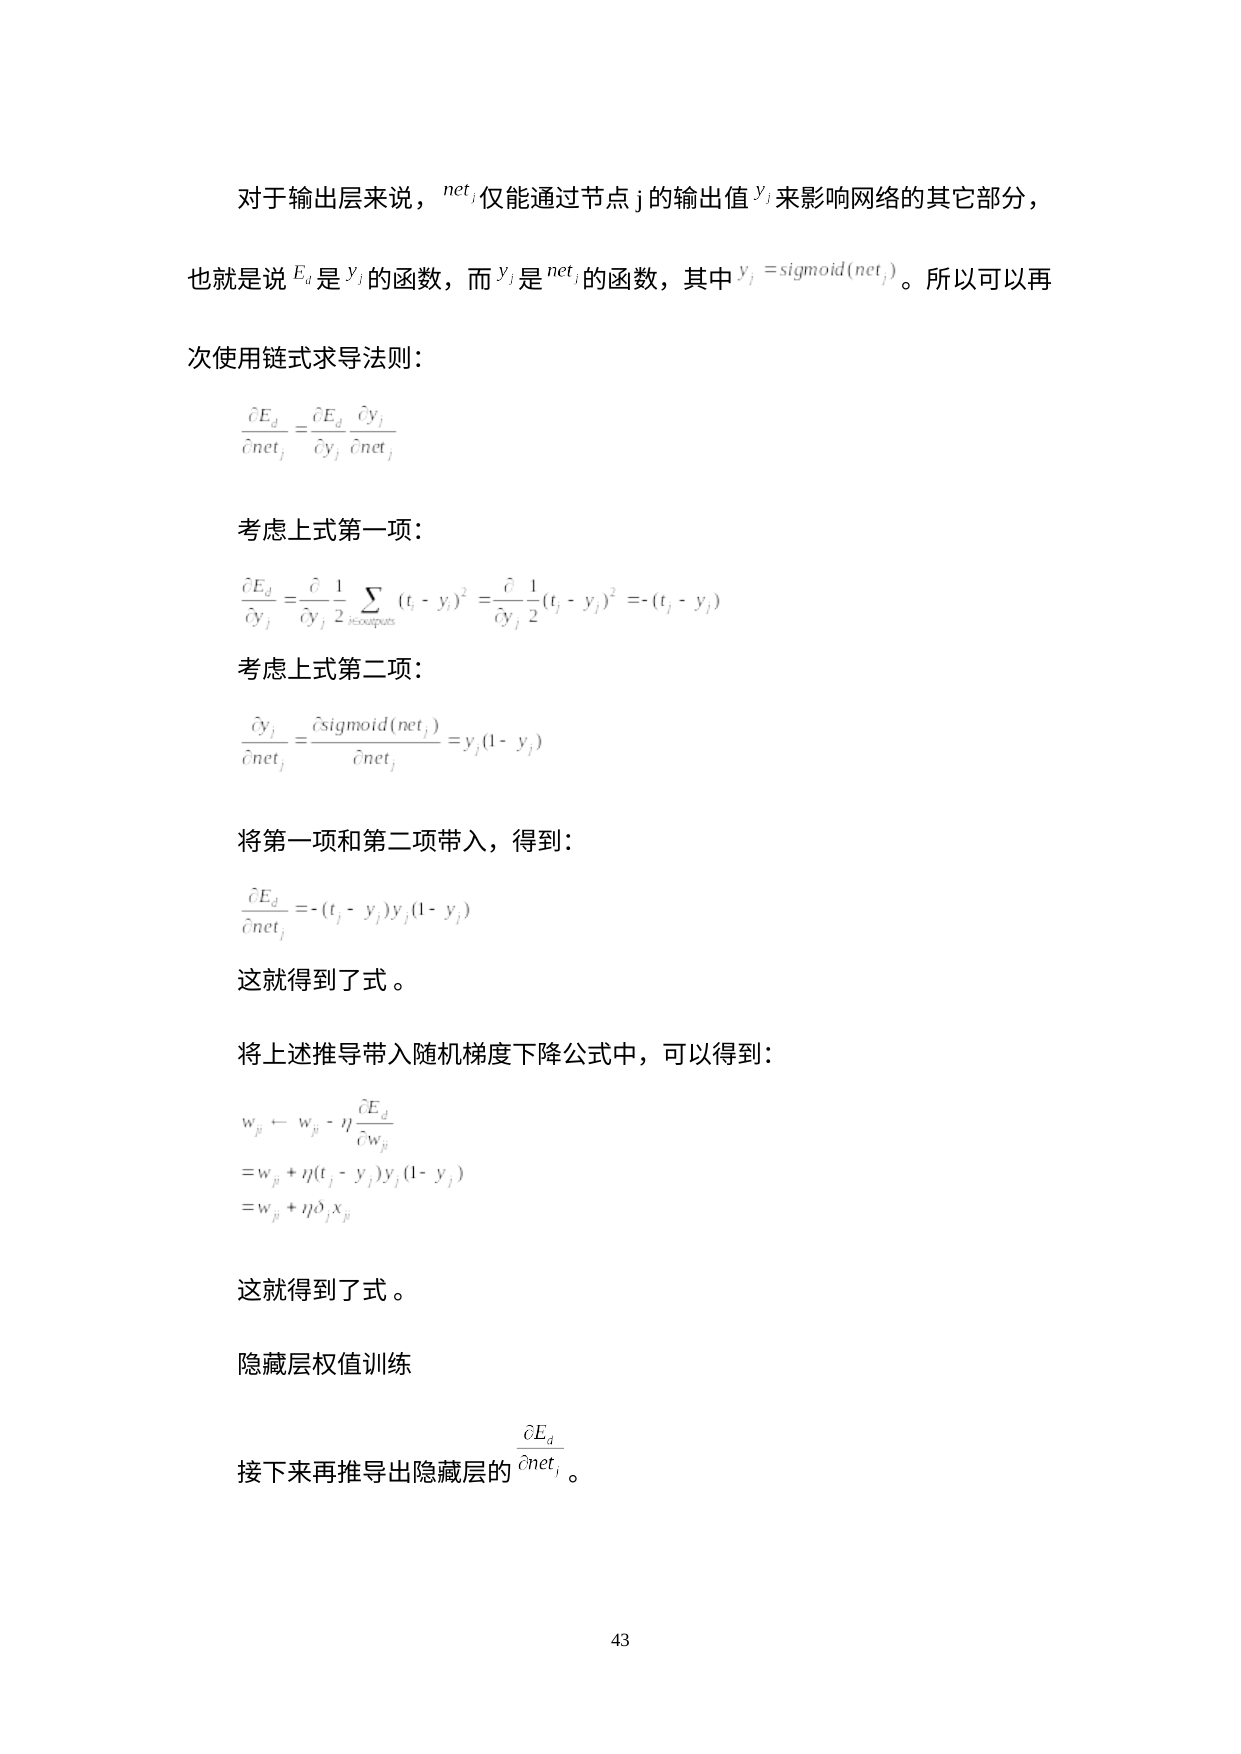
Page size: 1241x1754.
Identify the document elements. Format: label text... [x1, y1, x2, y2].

text 隐藏层权值训练 [187, 1330, 1053, 1395]
text 考虑上式第一项： [187, 496, 1053, 561]
text 将上述推导带入随机梯度下降公式中，可以得到： [187, 1020, 1053, 1085]
text 将第一项和第二项带入，得到： [187, 807, 1053, 872]
text 接下来再推导出隐藏层的。 [187, 1404, 1053, 1502]
text 这就得到了式 。 [187, 1256, 1053, 1321]
text 考虑上式第二项： [187, 635, 1053, 700]
text 这就得到了式 。 [187, 946, 1053, 1011]
text 对于输出层来说，仅能通过节点j的输出值来影响网络的其它部分，也就是说是的函数，而是的函数，其中。所以可以再次使用链式求导法则： [187, 162, 1053, 389]
